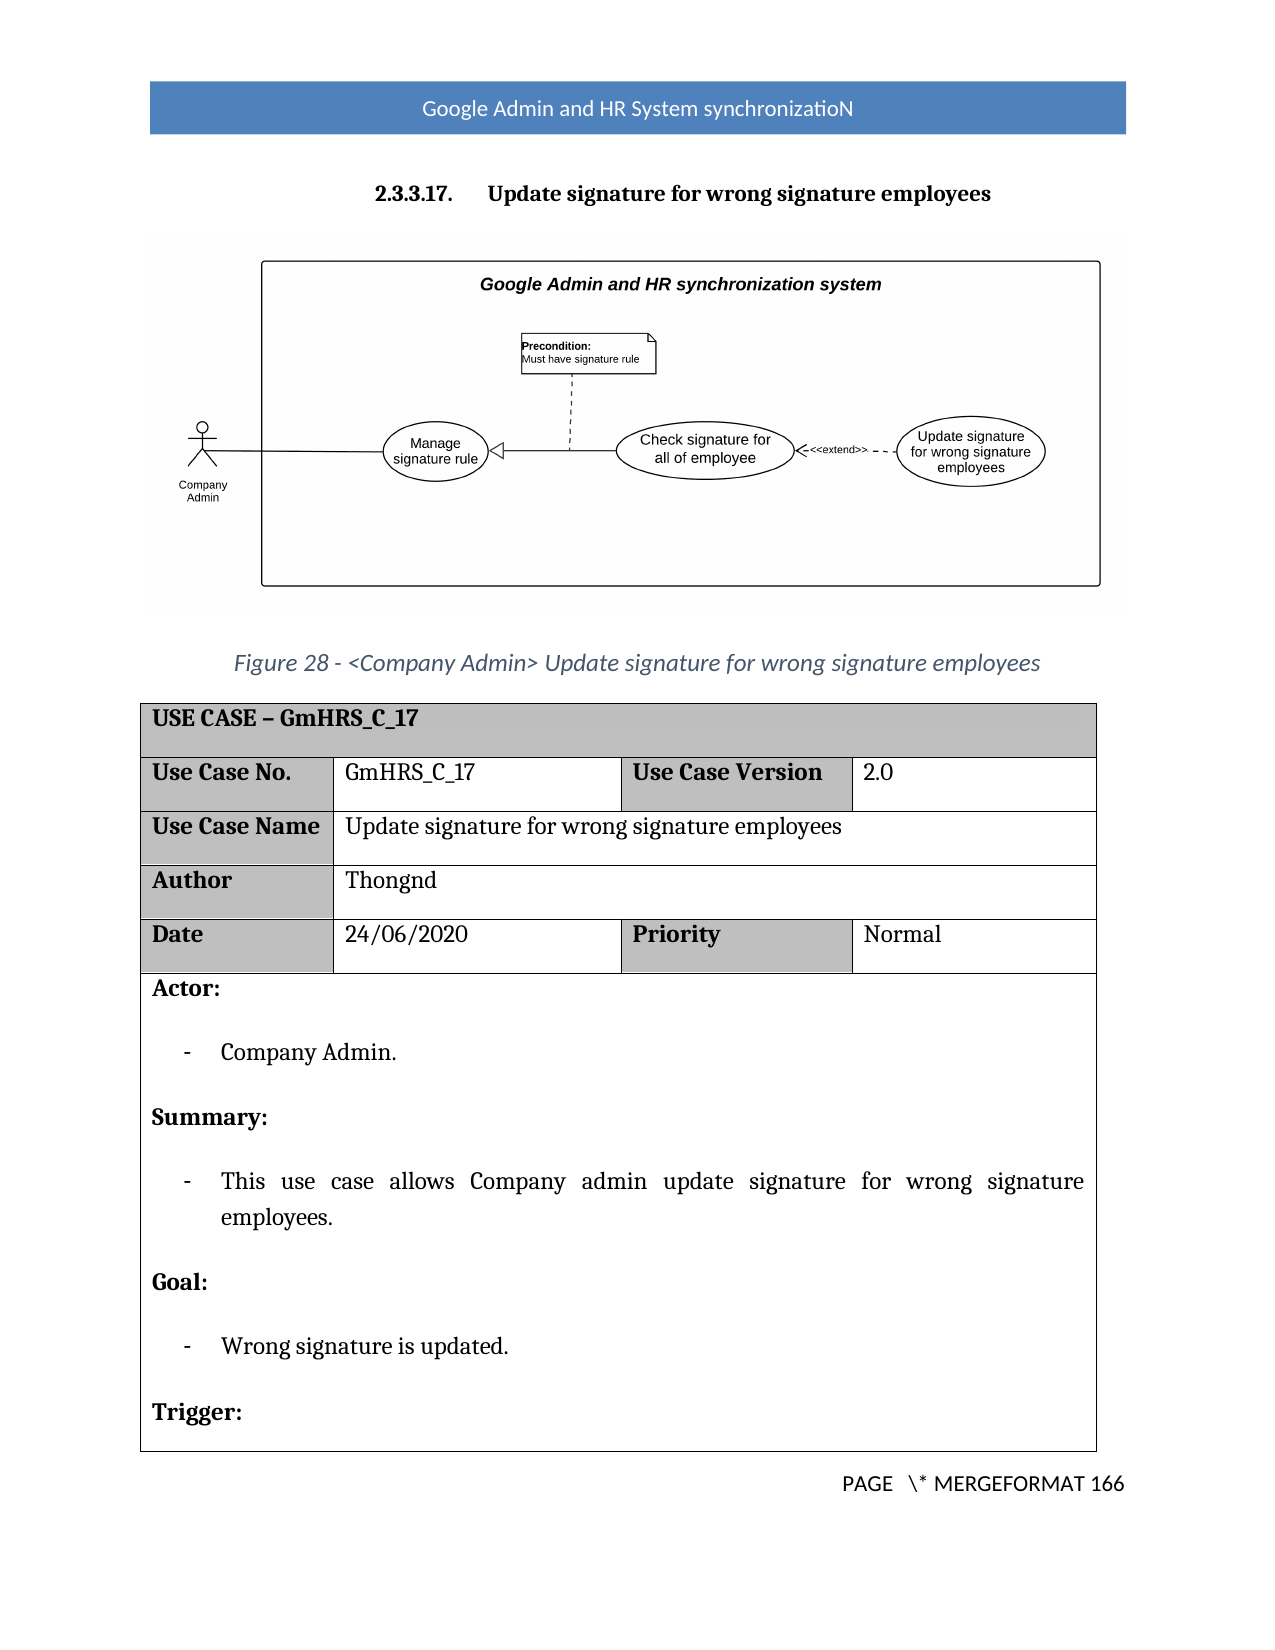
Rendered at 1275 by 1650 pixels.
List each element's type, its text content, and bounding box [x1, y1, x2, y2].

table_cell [141, 974, 1096, 1451]
table_cell Use Case No. [141, 758, 333, 811]
table_header USE CASE – GmHRS_C_17 [141, 704, 1096, 757]
subtitle Update signature for wrong signature employees [375, 181, 1125, 207]
table_cell Author [141, 866, 333, 918]
table_cell Normal [853, 920, 1096, 972]
table_cell Priority [622, 920, 852, 972]
table_cell GmHRS_C_17 [334, 758, 621, 811]
table_cell Date [141, 920, 333, 972]
table_cell Use Case Name [141, 812, 333, 864]
table_cell Thongnd [334, 866, 1096, 918]
table_cell Use Case Version [622, 758, 852, 811]
table_cell 2.0 [853, 758, 1096, 811]
picture [150, 231, 1125, 614]
table_cell 24/06/2020 [334, 920, 621, 972]
text Figure 28 - <Company Admin> Update signature for wrong signature employees [150, 647, 1125, 677]
table_cell Update signature for wrong signature employees [334, 812, 1096, 864]
